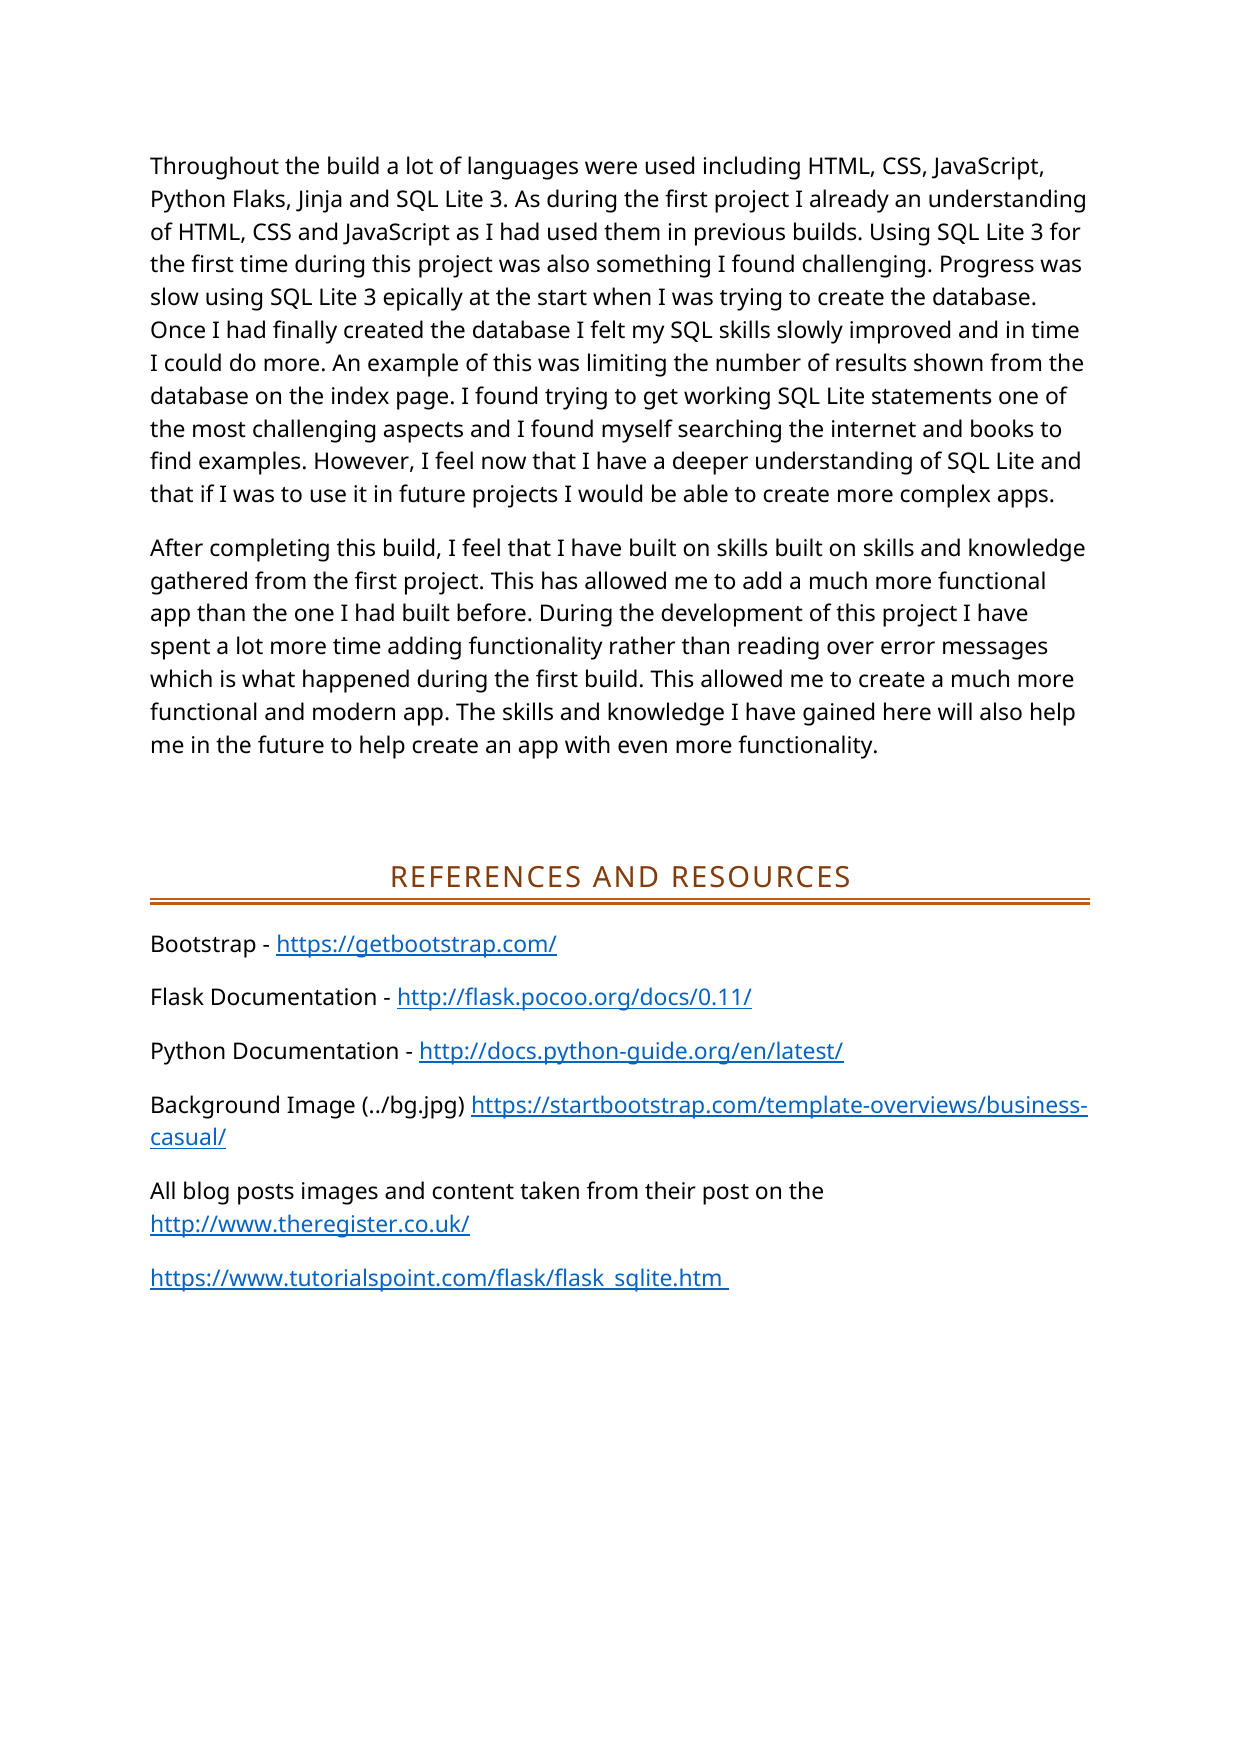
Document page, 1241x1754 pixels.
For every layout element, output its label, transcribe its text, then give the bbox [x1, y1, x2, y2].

text Flask Documentation - http://flask.pocoo.org/docs/0.11/ [150, 981, 1090, 1012]
text Bootstrap - https://getbootstrap.com/ [150, 928, 1090, 959]
text After completing this build, I feel that I have built on skills built on skills and knowledge gathered from the first project. This has allowed me to add a much more functional app than the one I had built before. During the development of this project I have spent a lot more time adding functionality rather than reading over error messages which is what happened during the first build. This allowed me to create a much more functional and modern app. The skills and knowledge I have gained here will also help me in the future to help create an app with even more functionality. [150, 532, 1090, 760]
text Python Documentation - http://docs.python-guide.org/en/latest/ [150, 1035, 1090, 1066]
text Background Image (../bg.jpg) https://startbootstrap.com/template-overviews/business-casual/ [150, 1088, 1090, 1153]
subtitle References and Resources [150, 857, 1090, 898]
text Throughout the build a lot of languages were used including HTML, CSS, JavaScript, Python Flaks, Jinja and SQL Lite 3. As during the first project I already an understanding of HTML, CSS and JavaScript as I had used them in previous builds. Using SQL Lite 3 for the first time during this project was also something I found challenging. Progress was slow using SQL Lite 3 epically at the start when I was trying to create the database. Once I had finally created the database I felt my SQL skills slowly improved and in time I could do more. An example of this was limiting the number of results shown from the database on the index page. I found trying to get working SQL Lite statements one of the most challenging aspects and I found myself searching the internet and books to find examples. However, I feel now that I have a deeper understanding of SQL Lite and that if I was to use it in future projects I would be able to create more complex apps. [150, 150, 1090, 509]
text All blog posts images and content taken from their post on the http://www.theregister.co.uk/ [150, 1175, 1090, 1239]
text https://www.tutorialspoint.com/flask/flask_sqlite.htm [150, 1261, 1090, 1293]
